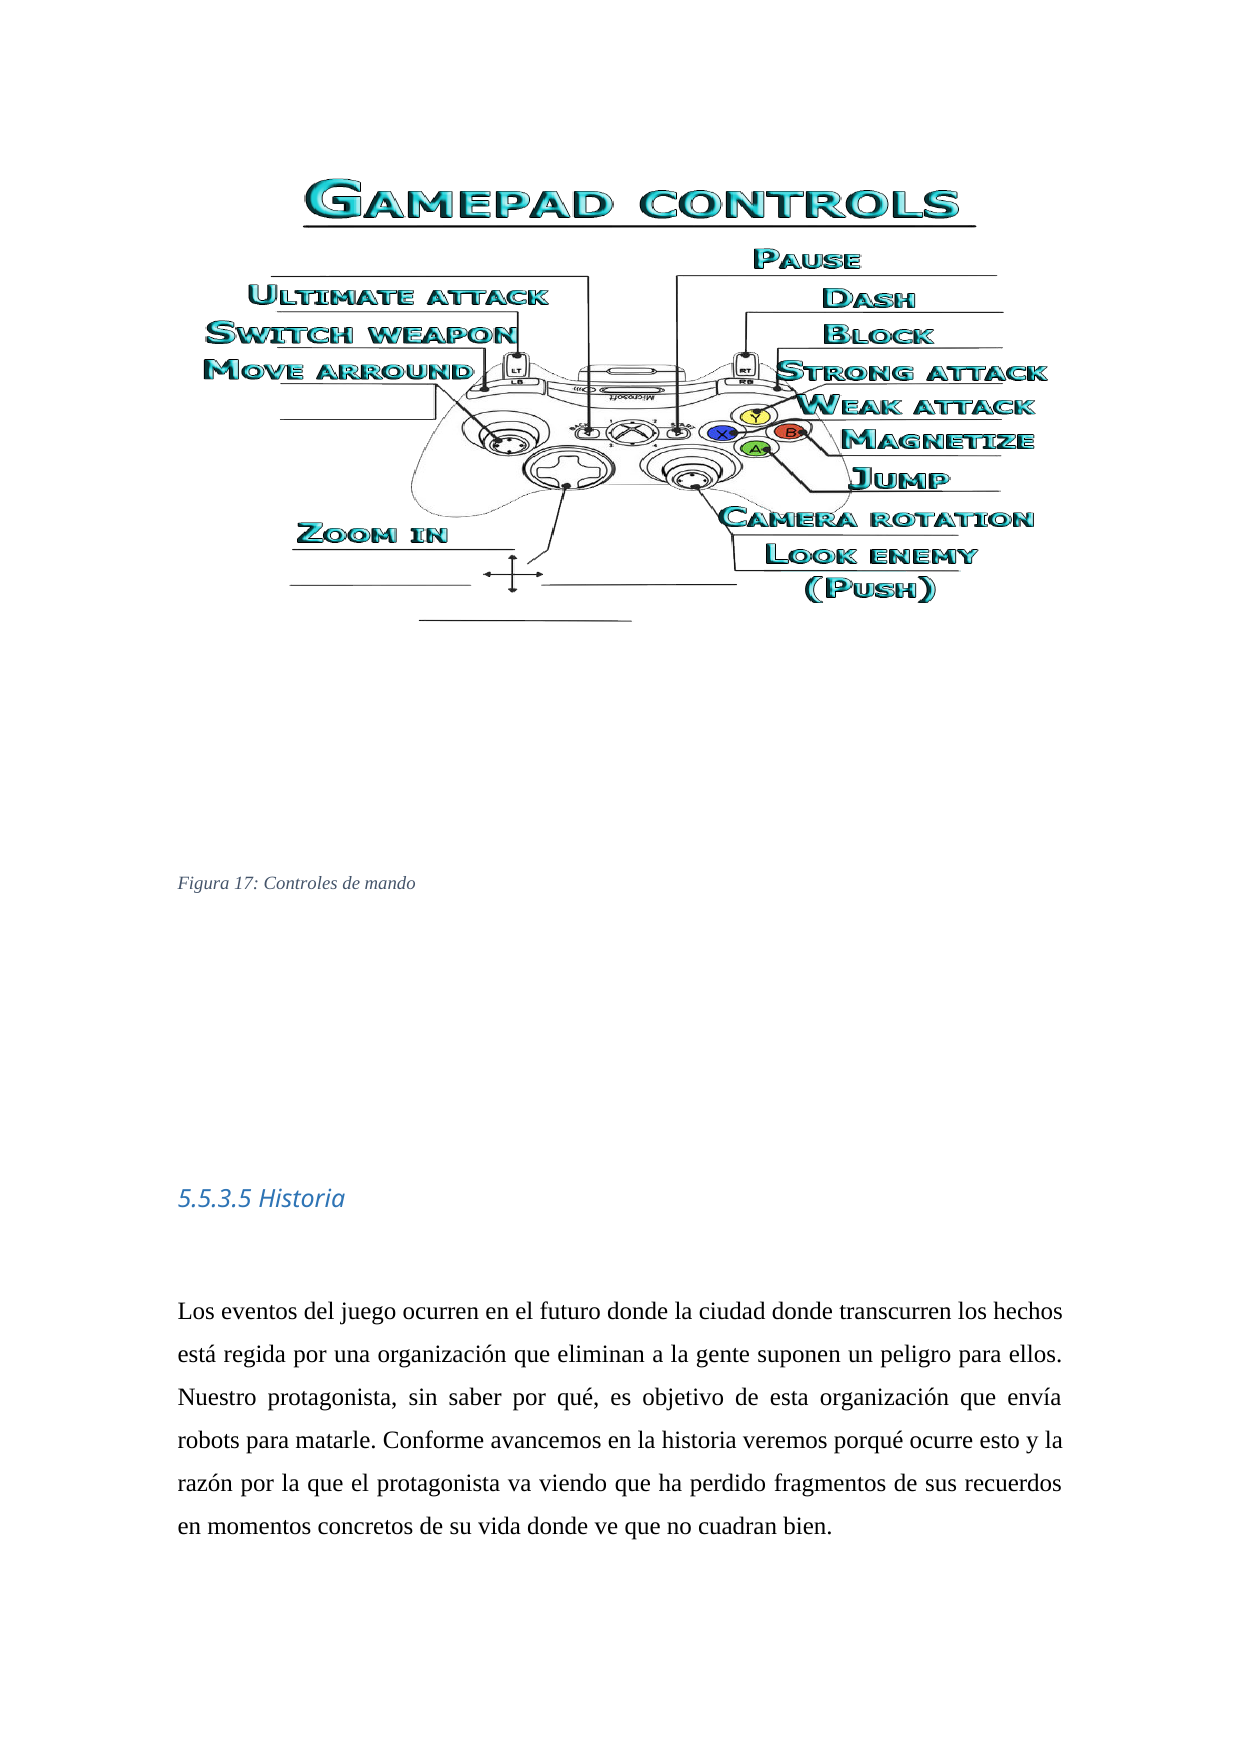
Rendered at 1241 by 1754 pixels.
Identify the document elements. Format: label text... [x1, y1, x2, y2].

text Los eventos del juego ocurren en el futuro donde la ciudad donde transcurren los hechos está regida por una organización que eliminan a la gente suponen un peligro para ellos. Nuestro protagonista, sin saber por qué, es objetivo de esta organización que envía robots para matarle. Conforme avancemos en la historia veremos porqué ocurre esto y la razón por la que el protagonista va viendo que ha perdido fragmentos de sus recuerdos en momentos concretos de su vida donde ve que no cuadran bien. [177, 1296, 1063, 1540]
picture [177, 147, 1049, 837]
text Figura 17: Controles de mando [177, 872, 1063, 893]
subtitle 5.5.3.5 Historia [177, 1181, 1063, 1215]
